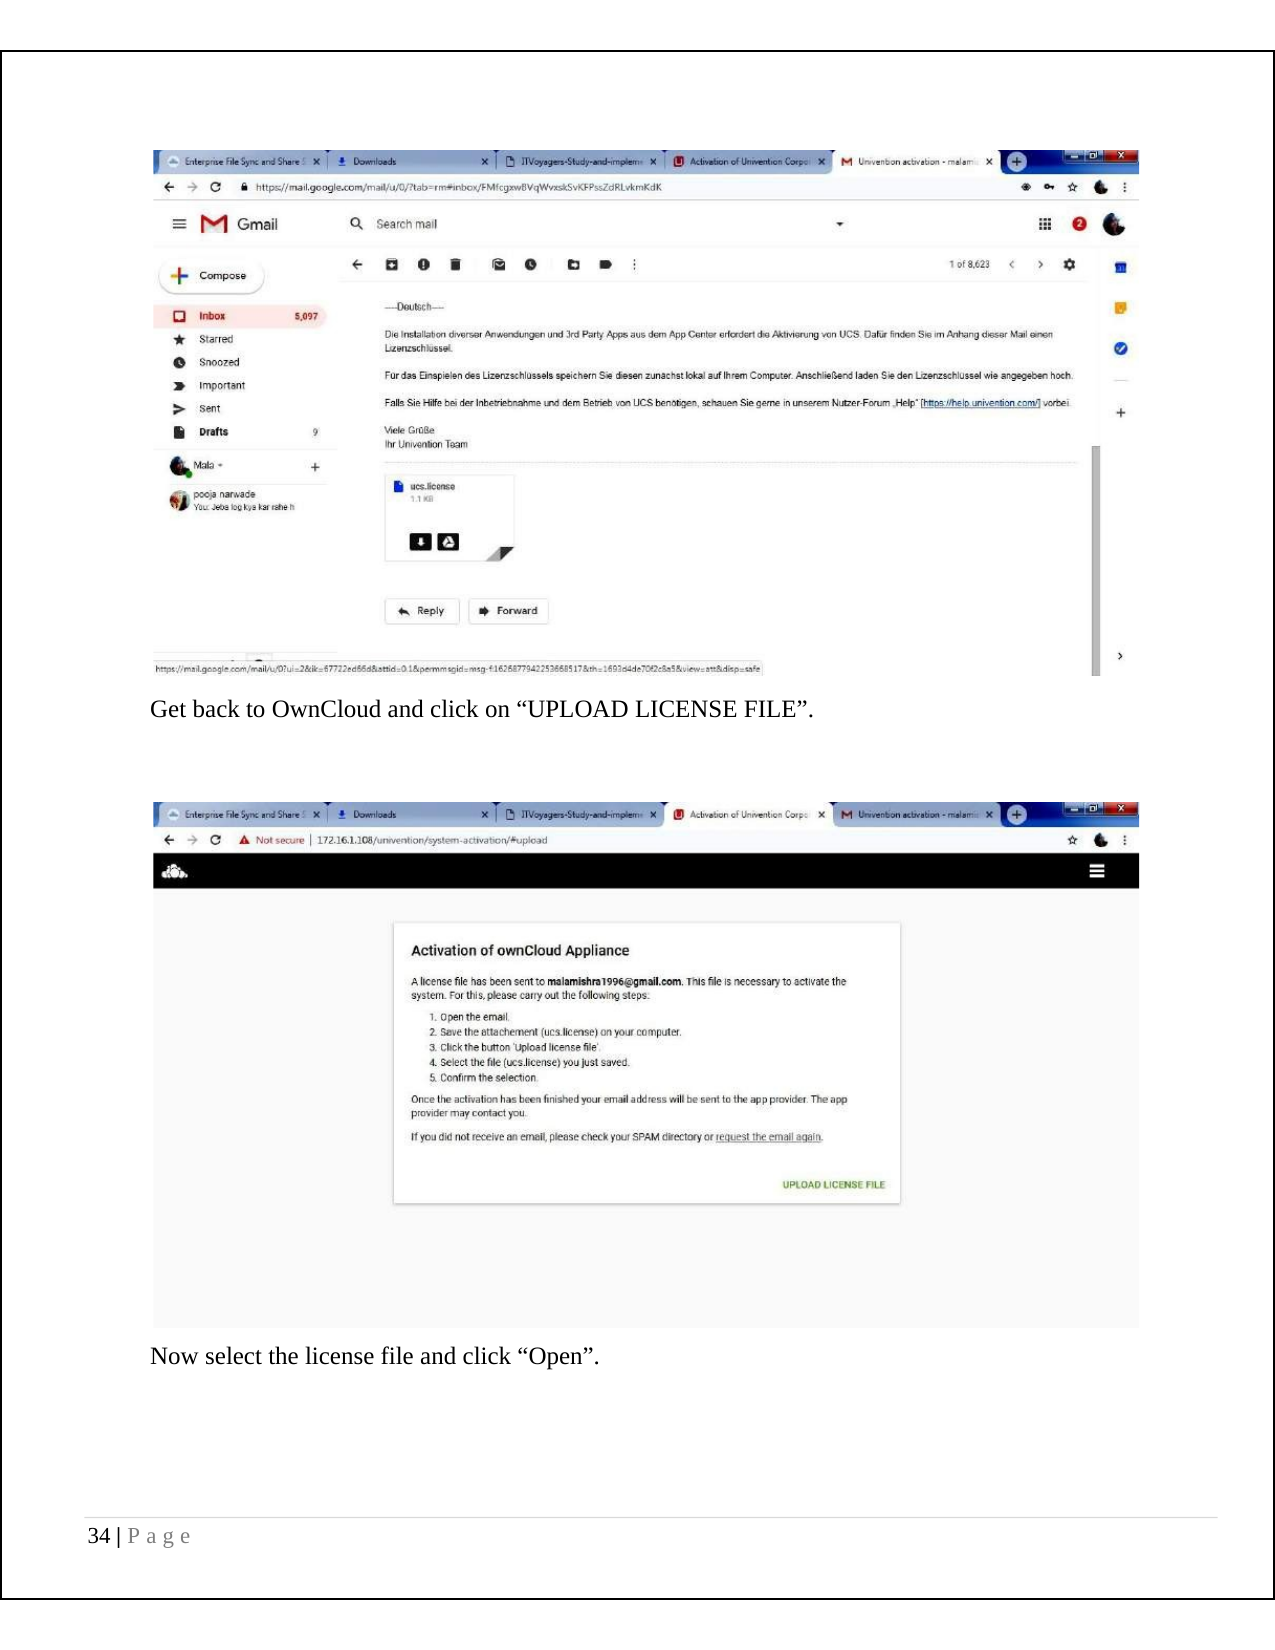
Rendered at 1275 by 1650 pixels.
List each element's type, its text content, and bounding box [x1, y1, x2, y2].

picture [153, 150, 1140, 676]
text Get back to OwnCloud and click on “UPLOAD LICENSE FILE”. [150, 694, 1273, 723]
picture [153, 802, 1140, 1328]
